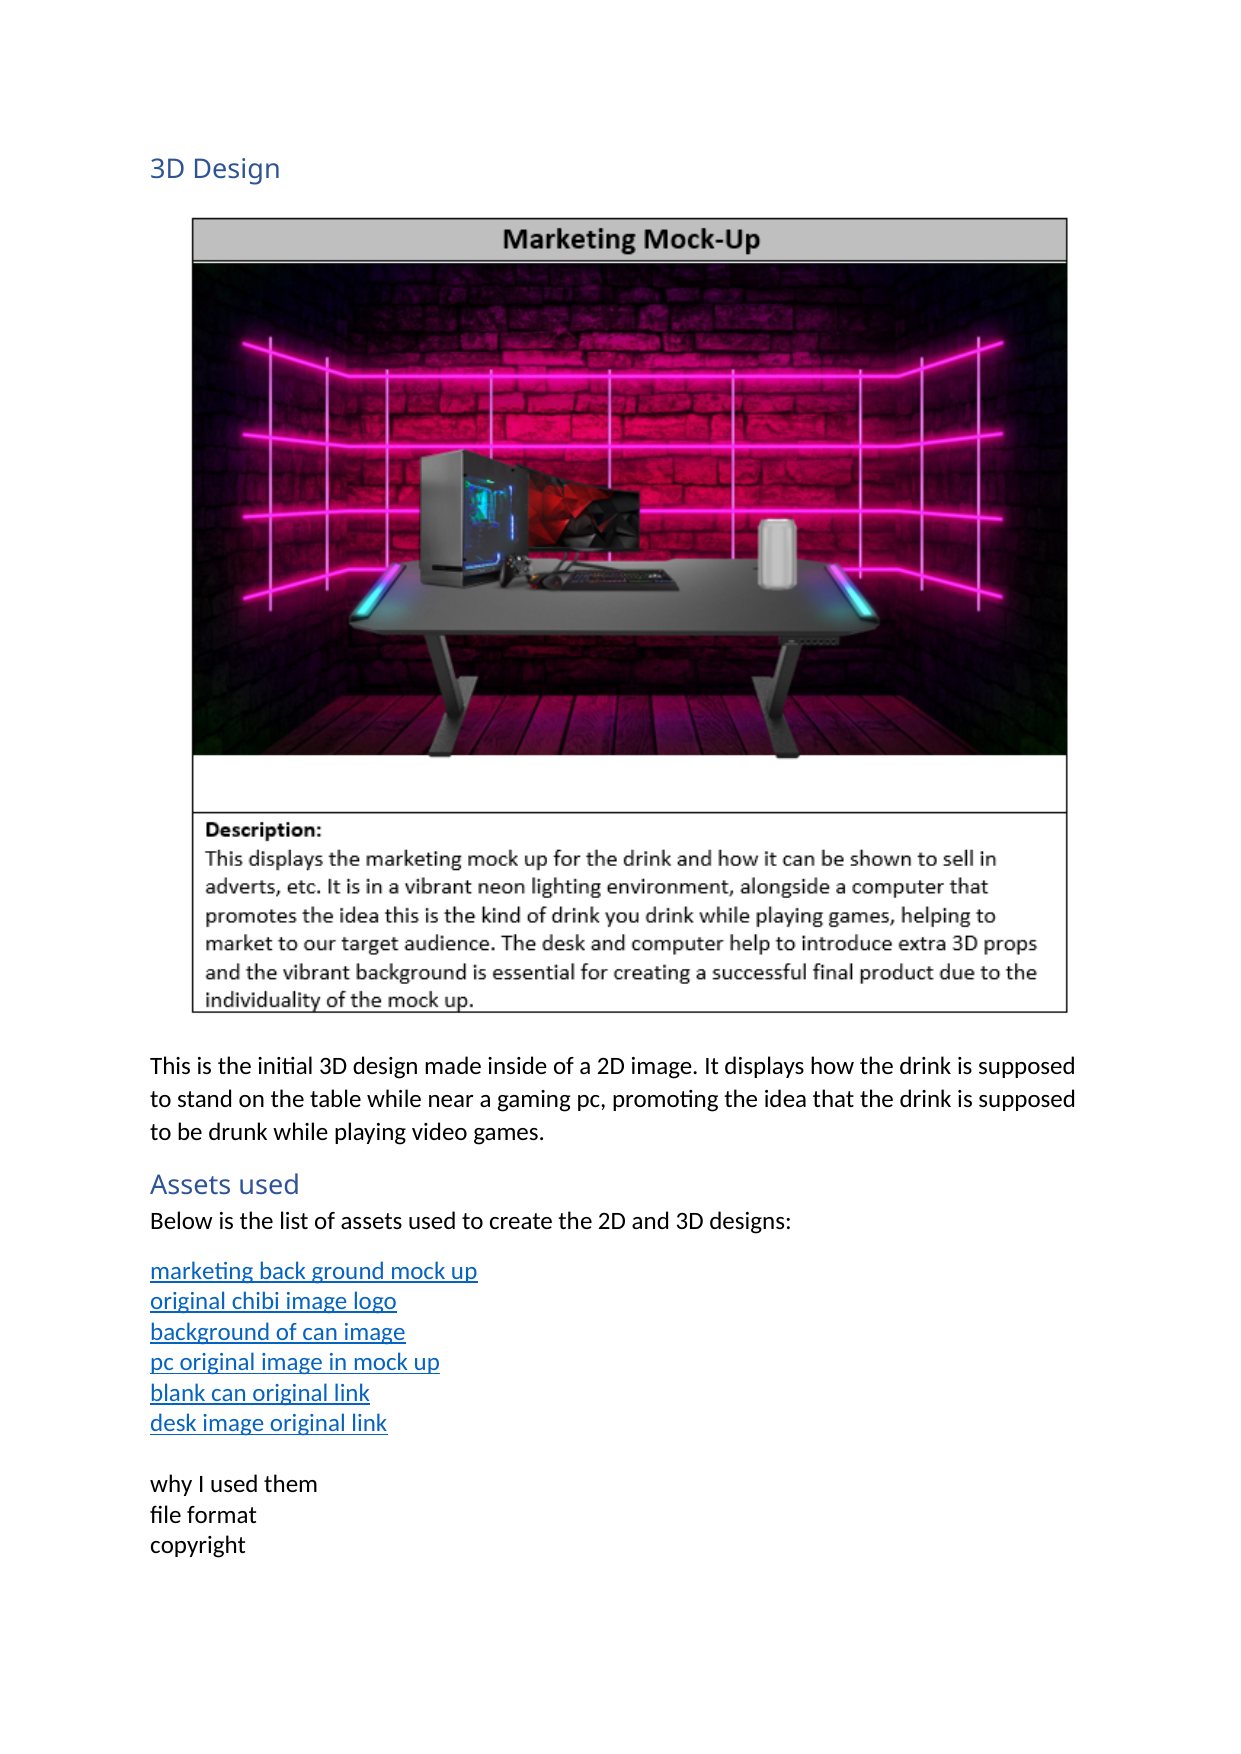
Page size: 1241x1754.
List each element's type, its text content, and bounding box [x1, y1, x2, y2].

subtitle Assets used [150, 1166, 1090, 1202]
text background of can image [150, 1316, 1090, 1347]
text copyright [150, 1530, 1090, 1560]
text Below is the list of assets used to create the 2D and 3D designs: [150, 1205, 1090, 1236]
text pc original image in mock up [150, 1347, 1090, 1377]
text file format [150, 1499, 1090, 1530]
subtitle 3D Design [150, 150, 1090, 187]
text marketing back ground mock up [150, 1255, 1090, 1286]
text why I used them [150, 1469, 1090, 1499]
text original chibi image logo [150, 1286, 1090, 1316]
text blank can original link [150, 1377, 1090, 1408]
picture [150, 189, 1091, 1032]
text This is the initial 3D design made inside of a 2D image. It displays how the drink is supposed to stand on the table while near a gaming pc, promoting the idea that the drink is supposed to be drunk while playing video games. [150, 1050, 1090, 1147]
text desk image original link [150, 1408, 1090, 1438]
